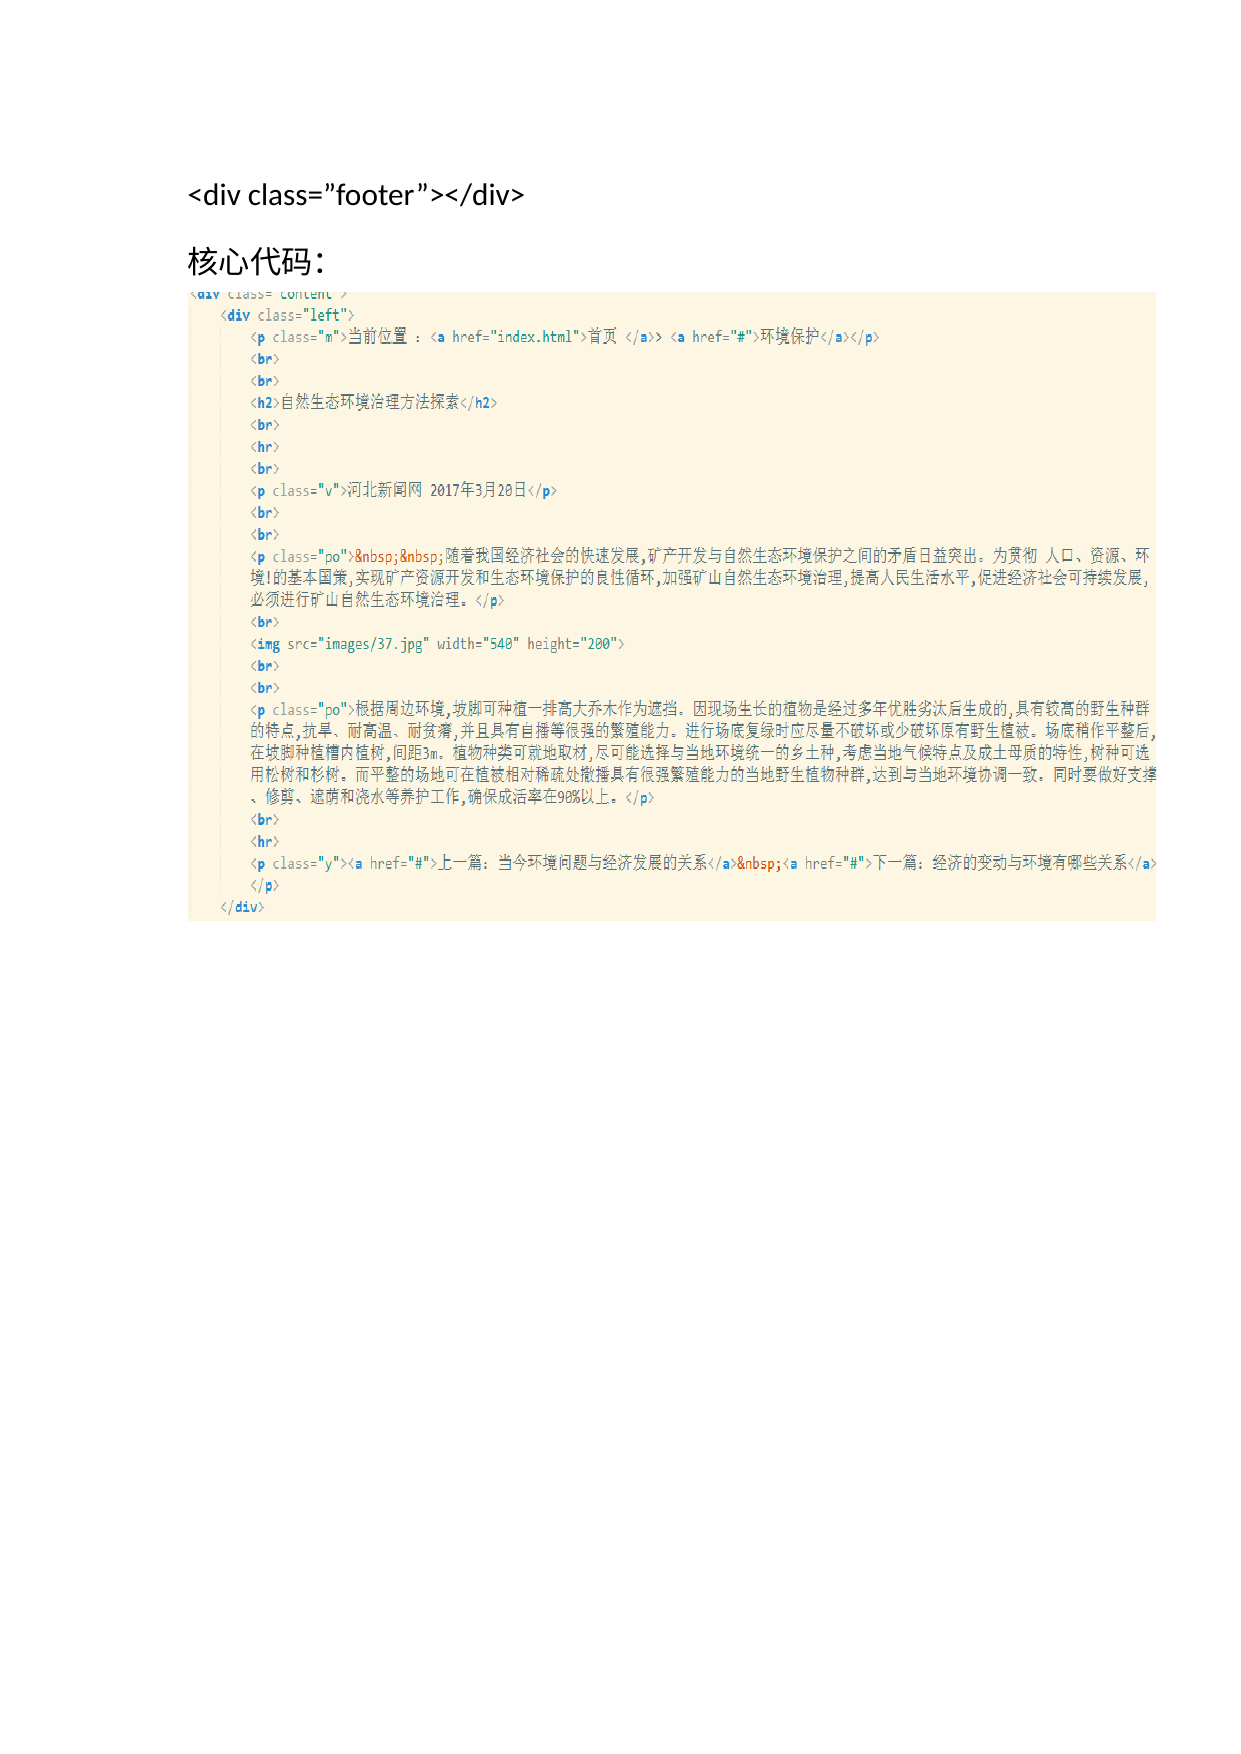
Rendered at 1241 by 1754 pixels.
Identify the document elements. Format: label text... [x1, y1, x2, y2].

text <div class=”footer”></div> [187, 162, 1053, 227]
text 核心代码： [187, 227, 1053, 292]
picture [187, 292, 1157, 921]
